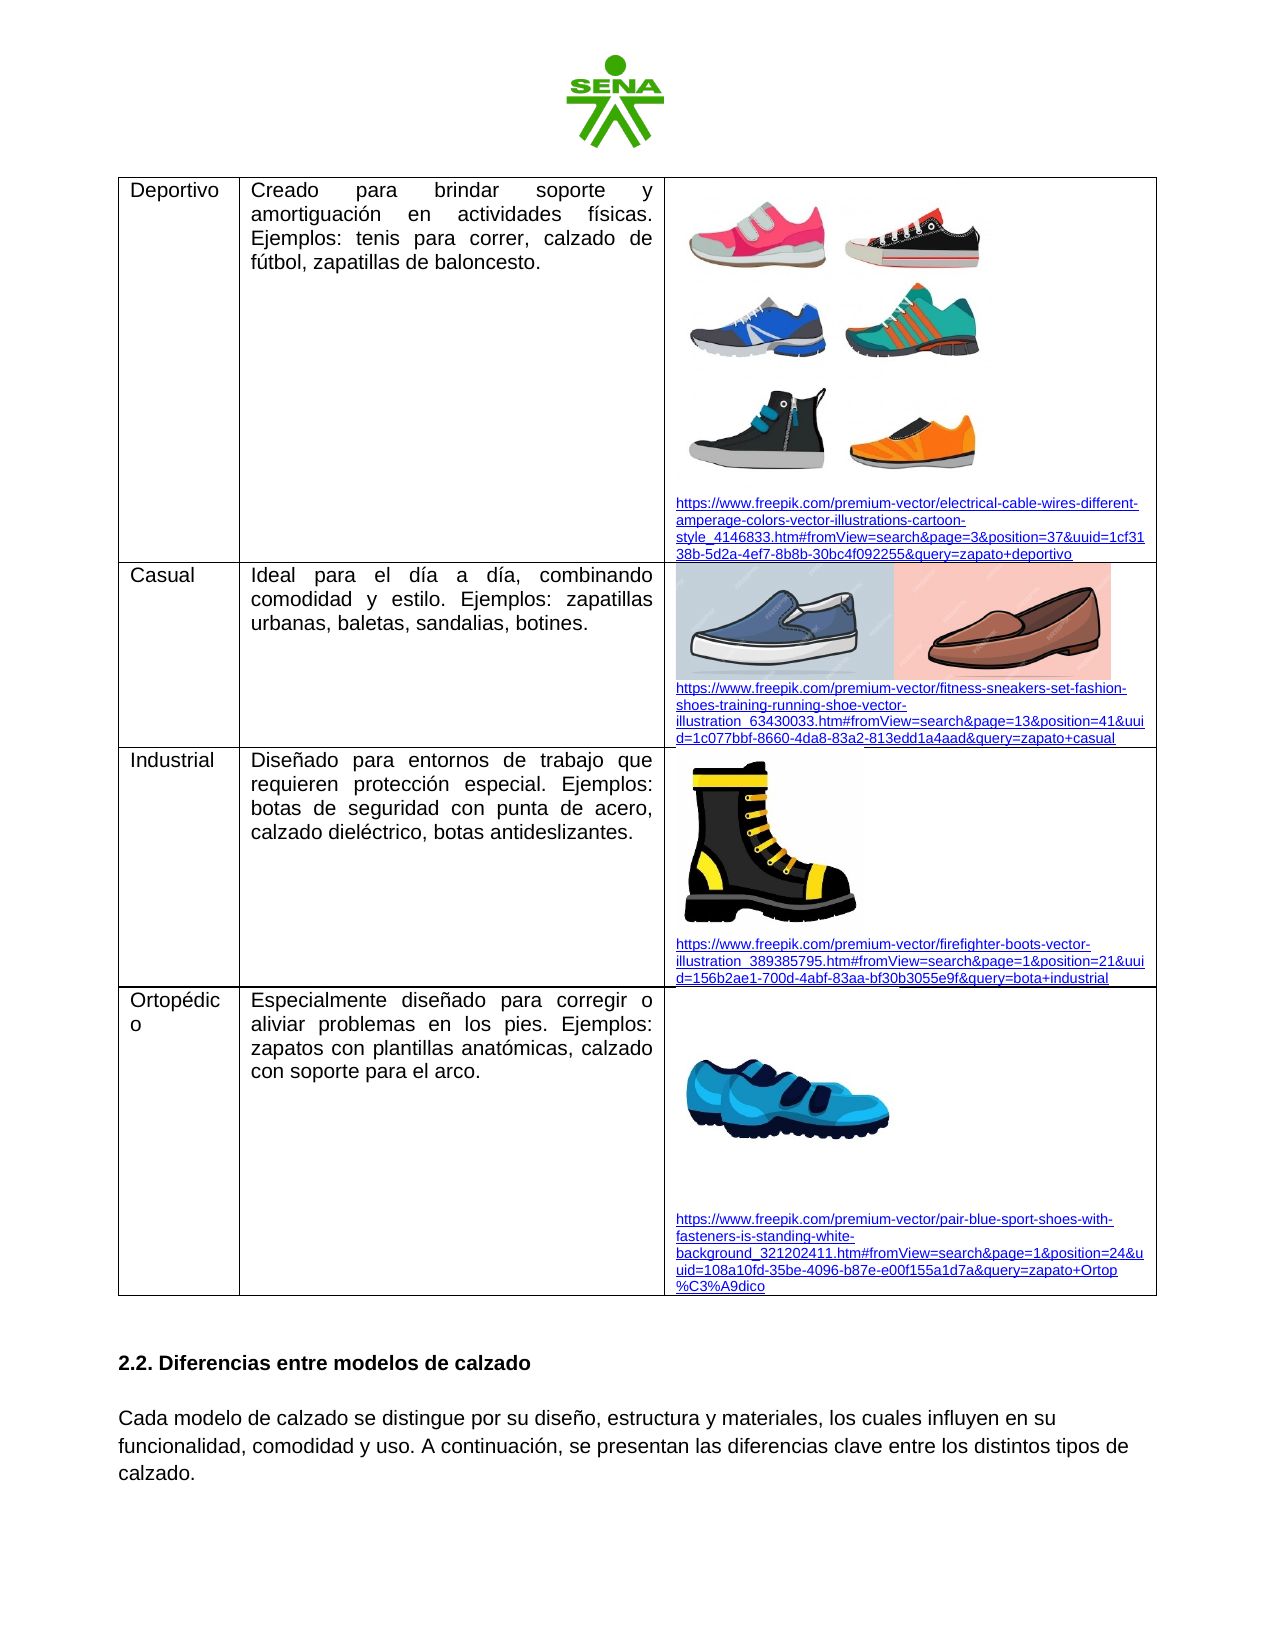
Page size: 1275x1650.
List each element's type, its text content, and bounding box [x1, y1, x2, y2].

picture [675, 178, 993, 495]
table_cell https://www.freepik.com/premium-vector/firefighter-boots-vector-illustration_389385795.htm#fromView=search&page=1&position=21&uuid=156b2ae1-700d-4abf-83aa-bf30b3055e9f&query=bota+industrial [665, 748, 1156, 986]
table_cell Ideal para el día a día, combinando comodidad y estilo. Ejemplos: zapatillas urbanas, baletas, sandalias, botines. [240, 563, 664, 747]
table_cell Deportivo [119, 178, 239, 562]
picture [675, 987, 900, 1211]
table_cell https://www.freepik.com/premium-vector/fitness-sneakers-set-fashion-shoes-training-running-shoe-vector-illustration_63430033.htm#fromView=search&page=13&position=41&uuid=1c077bbf-8660-4da8-83a2-813edd1a4aad&query=zapato+casual [665, 563, 1156, 747]
picture [566, 55, 664, 148]
table_cell Casual [119, 563, 239, 747]
picture [675, 747, 865, 936]
text 2.2. Diferencias entre modelos de calzado [118, 1351, 1157, 1375]
table_cell Industrial [119, 748, 239, 986]
table_cell Diseñado para entornos de trabajo que requieren protección especial. Ejemplos: botas de seguridad con punta de acero, calzado dieléctrico, botas antideslizantes. [240, 748, 664, 986]
table_cell Creado para brindar soporte y amortiguación en actividades físicas. Ejemplos: tenis para correr, calzado de fútbol, zapatillas de baloncesto. [240, 178, 664, 562]
table_cell https://www.freepik.com/premium-vector/electrical-cable-wires-different-amperage-colors-vector-illustrations-cartoon-style_4146833.htm#fromView=search&page=3&position=37&uuid=1cf3138b-5d2a-4ef7-8b8b-30bc4f092255&query=zapato+deportivo [665, 178, 1156, 562]
table_cell Ortopédico [119, 988, 239, 1295]
text Cada modelo de calzado se distingue por su diseño, estructura y materiales, los cuales influyen en su funcionalidad, comodidad y uso. A continuación, se presentan las diferencias clave entre los distintos tipos de calzado. [118, 1406, 1157, 1485]
table_cell https://www.freepik.com/premium-vector/pair-blue-sport-shoes-with-fasteners-is-standing-white-background_321202411.htm#fromView=search&page=1&position=24&uuid=108a10fd-35be-4096-b87e-e00f155a1d7a&query=zapato+Ortop%C3%A9dico [665, 988, 1156, 1295]
table_cell Especialmente diseñado para corregir o aliviar problemas en los pies. Ejemplos: zapatos con plantillas anatómicas, calzado con soporte para el arco. [240, 988, 664, 1295]
picture [675, 563, 1111, 680]
